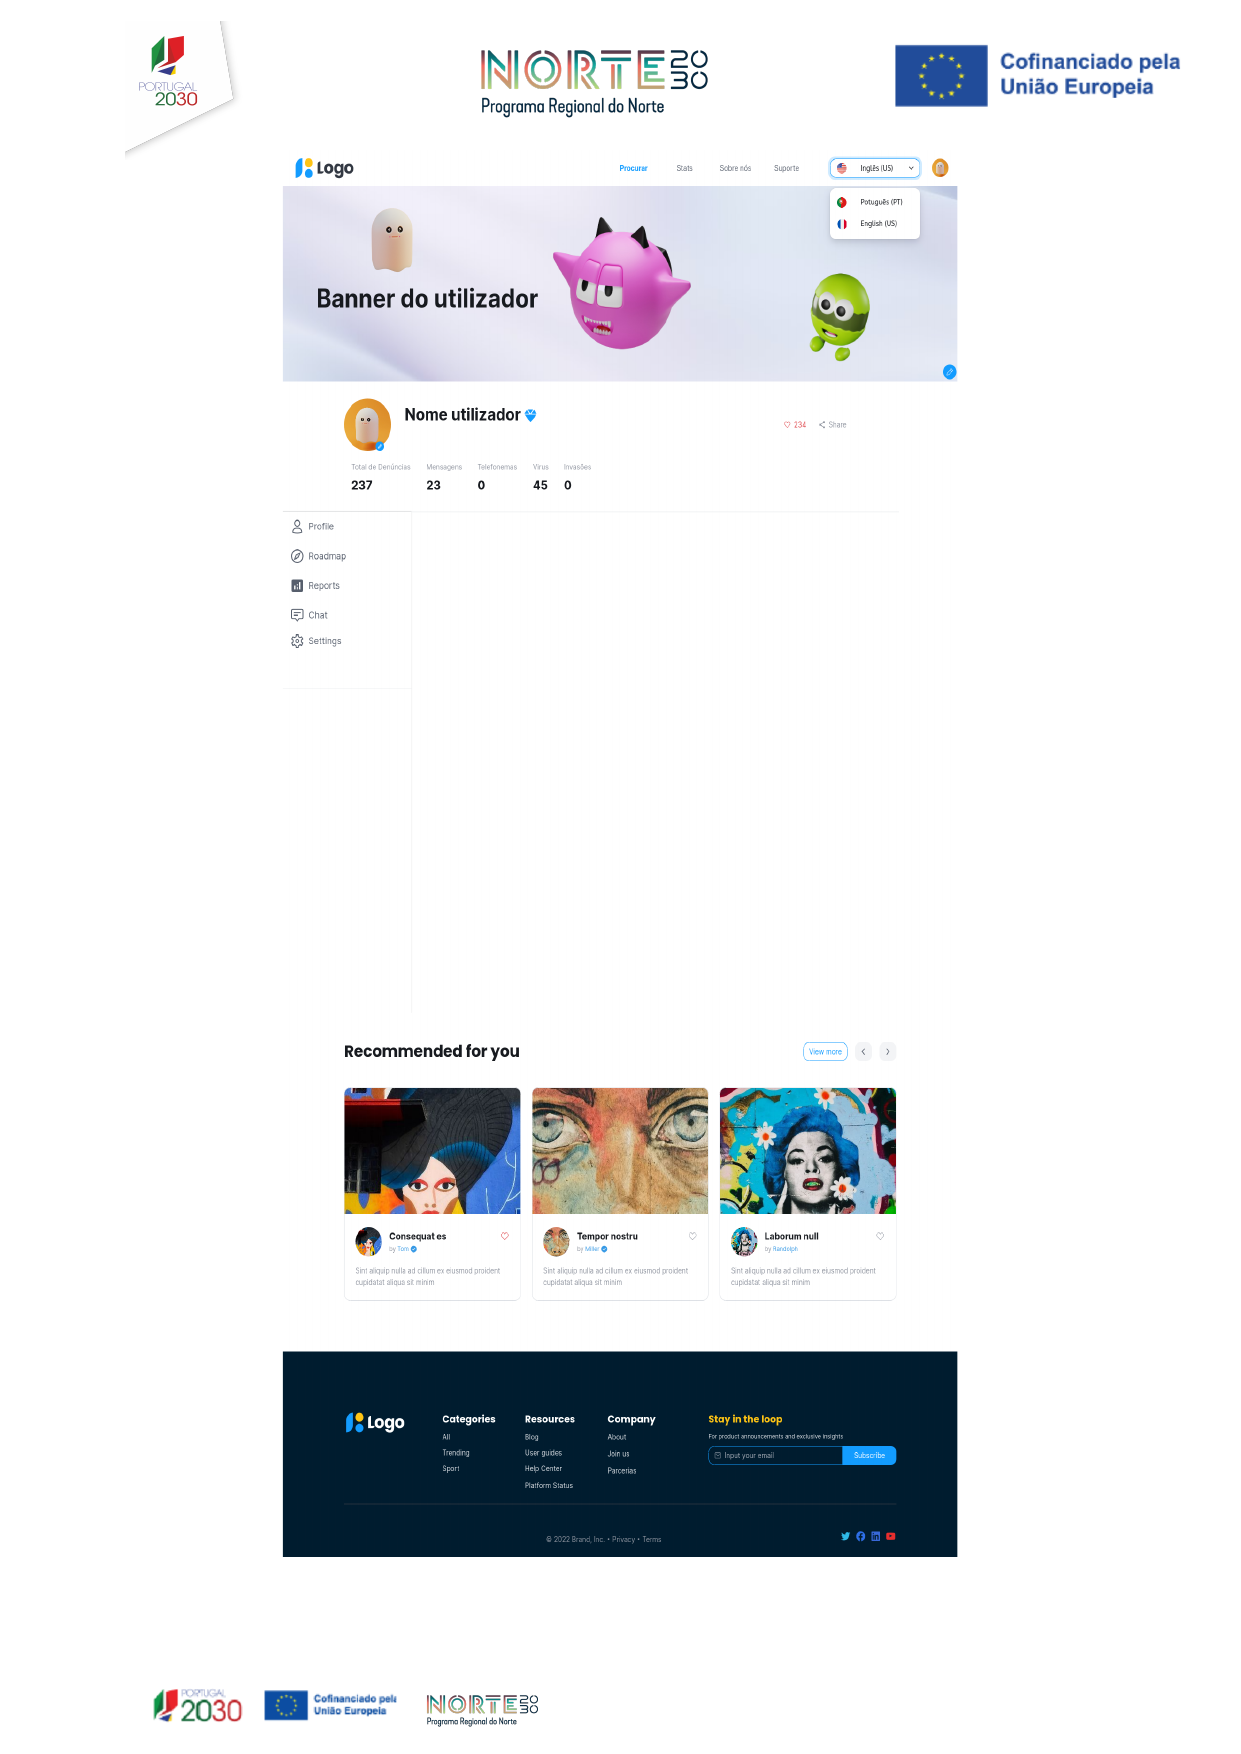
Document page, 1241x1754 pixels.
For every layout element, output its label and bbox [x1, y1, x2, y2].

picture [881, 20, 1220, 137]
picture [419, 1687, 541, 1732]
picture [466, 20, 724, 133]
picture [150, 1686, 397, 1723]
picture [125, 21, 958, 1557]
